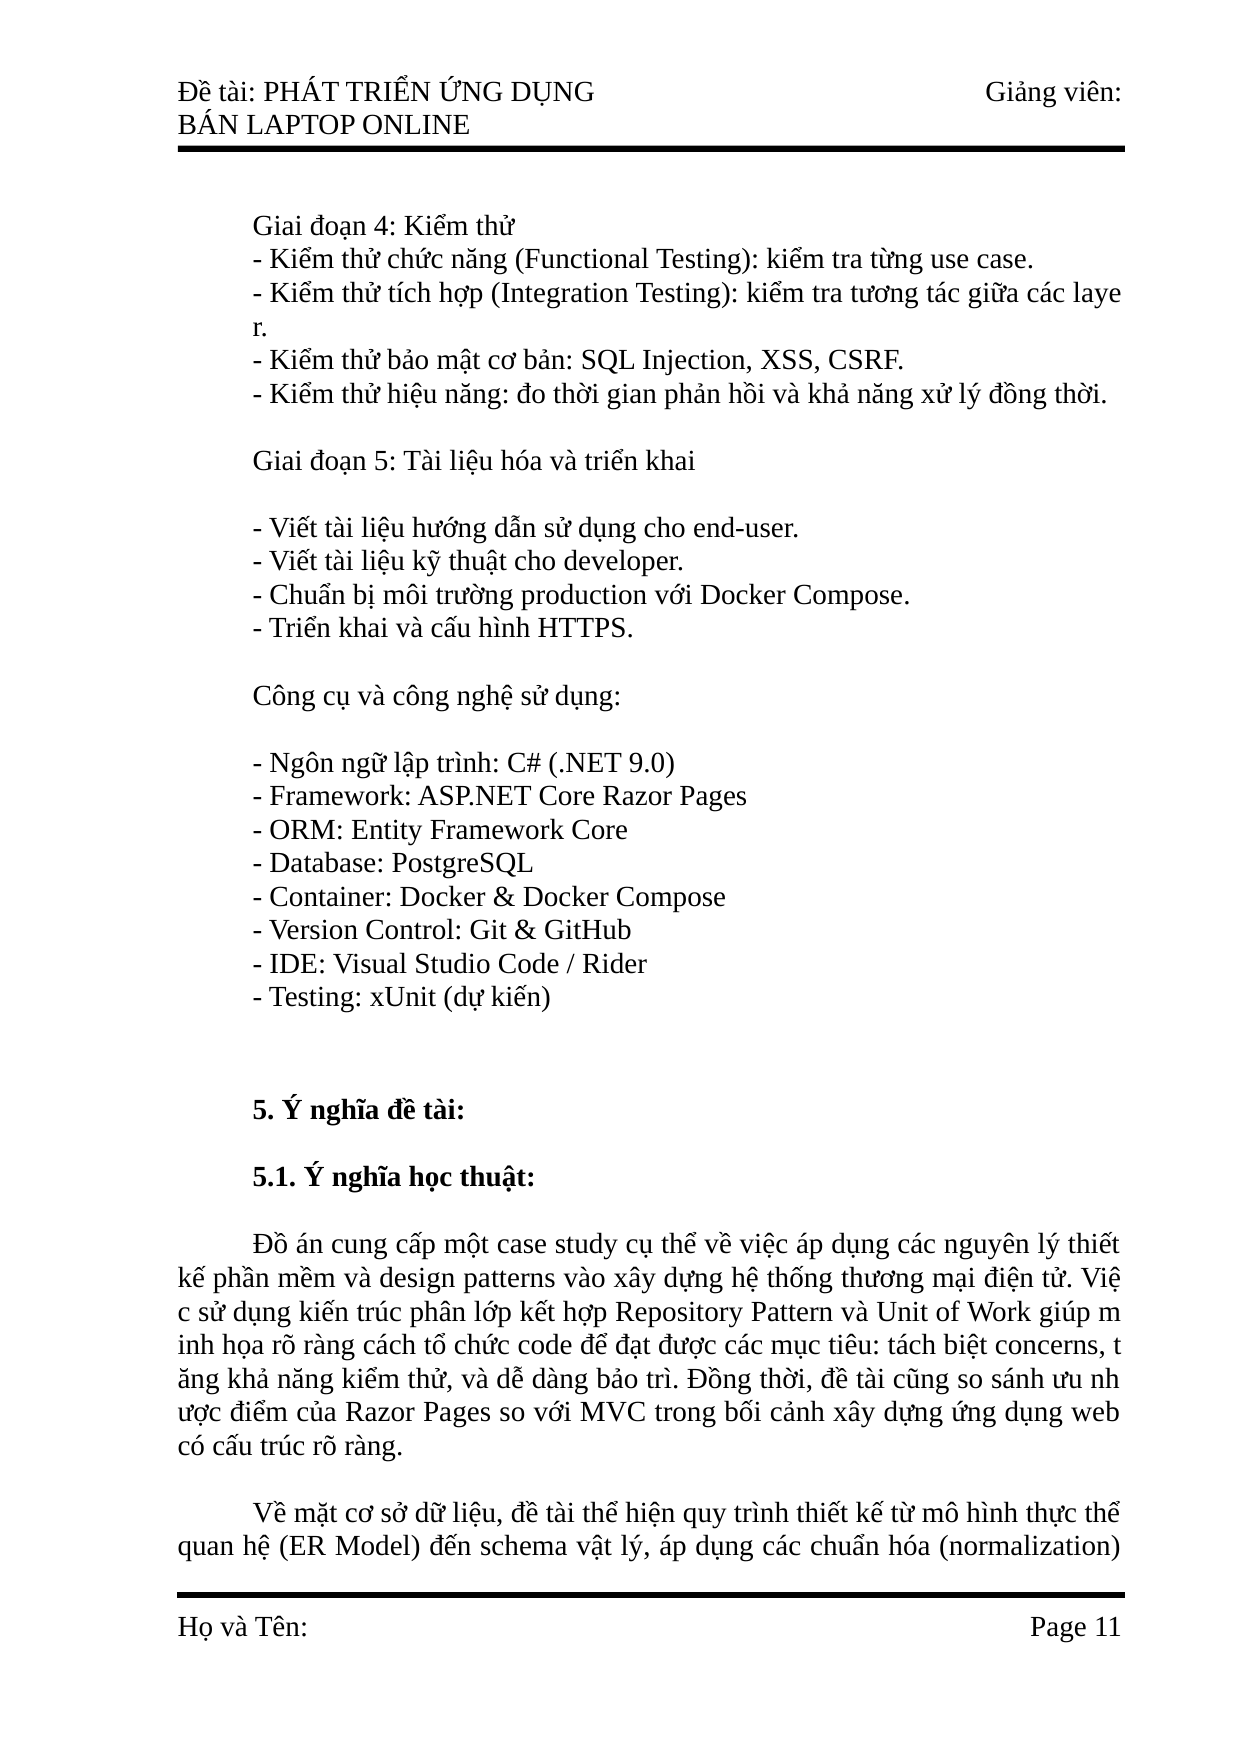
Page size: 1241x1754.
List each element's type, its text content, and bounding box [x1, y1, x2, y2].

text - IDE: Visual Studio Code / Rider [252, 946, 1122, 979]
text - Kiểm thử bảo mật cơ bản: SQL Injection, XSS, CSRF. [252, 342, 1122, 376]
text - Viết tài liệu kỹ thuật cho developer. [252, 543, 1122, 577]
text - Triển khai và cấu hình HTTPS. [252, 611, 1122, 644]
text - Framework: ASP.NET Core Razor Pages [252, 778, 1122, 812]
text - Ngôn ngữ lập trình: C# (.NET 9.0) [252, 745, 1122, 778]
text - Container: Docker & Docker Compose [252, 879, 1122, 912]
text - Chuẩn bị môi trường production với Docker Compose. [252, 577, 1122, 611]
text Giai đoạn 5: Tài liệu hóa và triển khai [177, 443, 1122, 476]
text Đồ án cung cấp một case study cụ thể về việc áp dụng các nguyên lý thiết kế phần mềm và design patterns vào xây dựng hệ thống thương mại điện tử. Việc sử dụng kiến trúc phân lớp kết hợp Repository Pattern và Unit of Work giúp minh họa rõ ràng cách tổ chức code để đạt được các mục tiêu: tách biệt concerns, tăng khả năng kiểm thử, và dễ dàng bảo trì. Đồng thời, đề tài cũng so sánh ưu nhược điểm của Razor Pages so với MVC trong bối cảnh xây dựng ứng dụng web có cấu trúc rõ ràng. [177, 1227, 1122, 1461]
text 5.1. Ý nghĩa học thuật: [177, 1159, 1122, 1193]
text - Kiểm thử tích hợp (Integration Testing): kiểm tra tương tác giữa các layer. [252, 275, 1122, 342]
text Công cụ và công nghệ sử dụng: [177, 678, 1122, 711]
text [177, 1495, 1122, 1562]
text Giai đoạn 4: Kiểm thử [177, 208, 1122, 242]
text 5. Ý nghĩa đề tài: [177, 1092, 1122, 1126]
text - Kiểm thử hiệu năng: đo thời gian phản hồi và khả năng xử lý đồng thời. [252, 376, 1122, 409]
text - Viết tài liệu hướng dẫn sử dụng cho end-user. [252, 510, 1122, 543]
text - Database: PostgreSQL [252, 845, 1122, 879]
text - Version Control: Git & GitHub [252, 912, 1122, 946]
text - ORM: Entity Framework Core [252, 812, 1122, 845]
text - Kiểm thử chức năng (Functional Testing): kiểm tra từng use case. [252, 242, 1122, 275]
text - Testing: xUnit (dự kiến) [252, 979, 1122, 1013]
